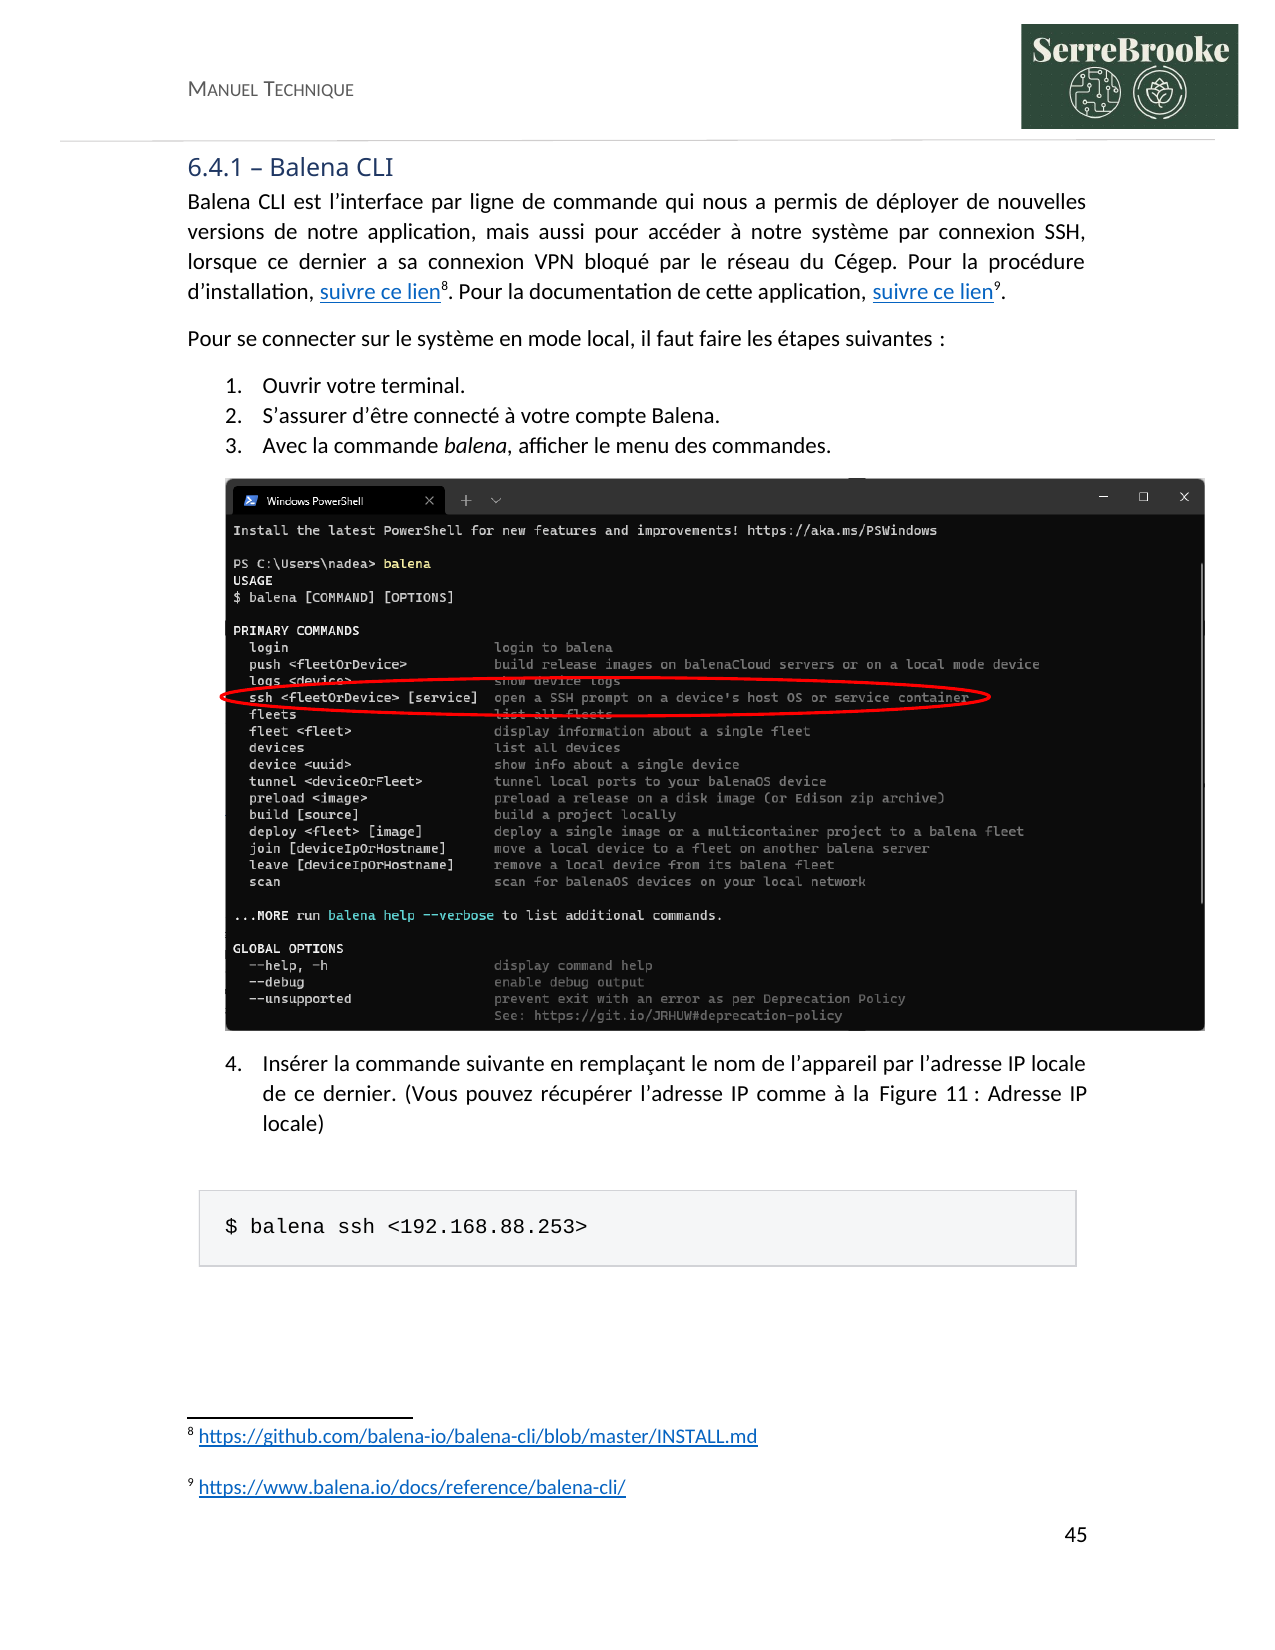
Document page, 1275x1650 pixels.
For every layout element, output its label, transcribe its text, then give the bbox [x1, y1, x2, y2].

text Pour se connecter sur le système en mode local, il faut faire les étapes suivantes : [187, 324, 1087, 352]
picture [225, 680, 986, 714]
subtitle 6.4.1 – Balena CLI [187, 150, 1087, 184]
picture [1021, 24, 1239, 129]
text Balena CLI est l’interface par ligne de commande qui nous a permis de déployer de nouvelles versions de notre application, mais aussi pour accéder à notre système par connexion SSH, lorsque ce dernier a sa connexion VPN bloqué par le réseau du Cégep. Pour la procédure d’installation, suivre ce lien. Pour la documentation de cette application, suivre ce lien. [187, 187, 1087, 305]
list Avec la commande balena, afficher le menu des commandes. [225, 432, 1087, 459]
text $ balena ssh <192.168.88.253> [200, 1191, 1075, 1265]
list S’assurer d’être connecté à votre compte Balena. [225, 401, 1087, 429]
list Ouvrir votre terminal. [225, 371, 1087, 399]
picture [225, 478, 1205, 1031]
